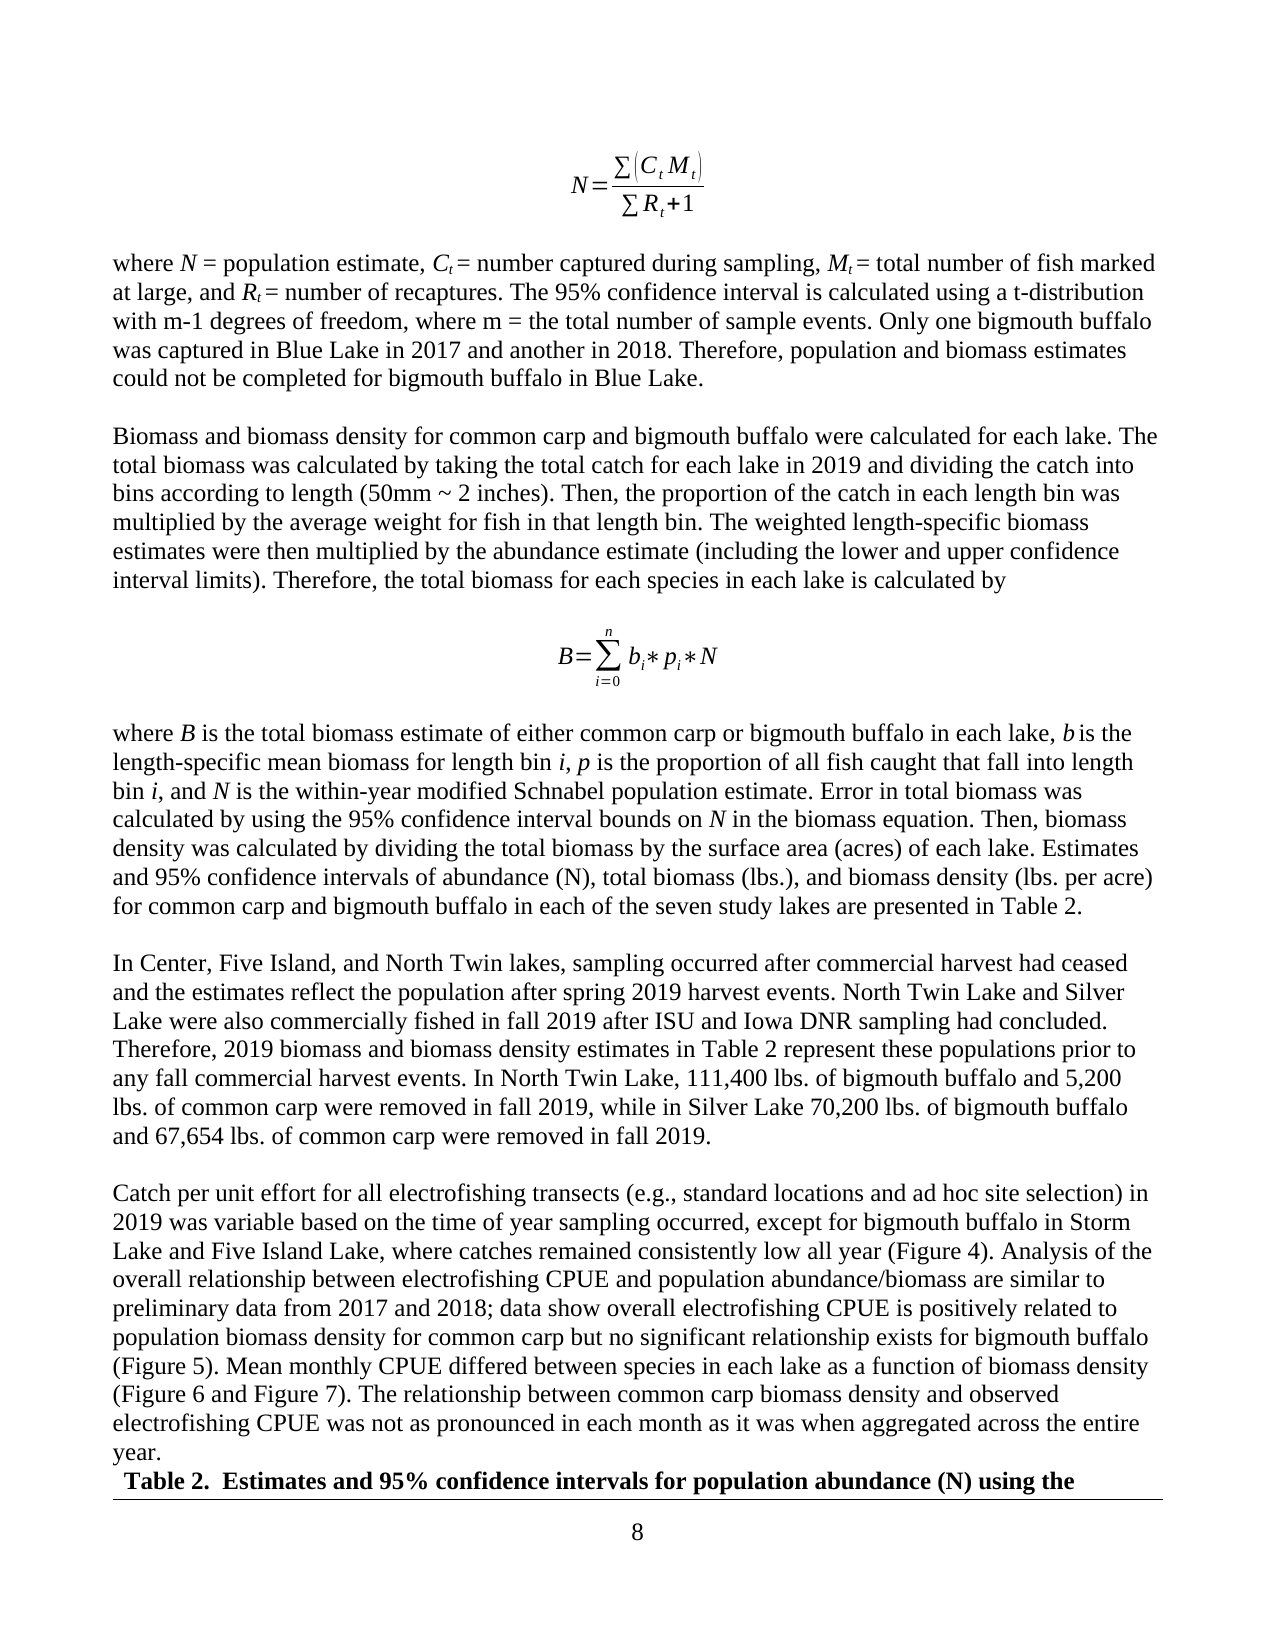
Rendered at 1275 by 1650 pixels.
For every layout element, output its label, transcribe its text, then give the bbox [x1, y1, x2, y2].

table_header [113, 1466, 1162, 1499]
text Catch per unit effort for all electrofishing transects (e.g., standard locations and ad hoc site selection) in 2019 was variable based on the time of year sampling occurred, except for bigmouth buffalo in Storm Lake and Five Island Lake, where catches remained consistently low all year (Figure 4). Analysis of the overall relationship between electrofishing CPUE and population abundance/biomass are similar to preliminary data from 2017 and 2018; data show overall electrofishing CPUE is positively related to population biomass density for common carp but no significant relationship exists for bigmouth buffalo (Figure 5). Mean monthly CPUE differed between species in each lake as a function of biomass density (Figure 6 and Figure 7). The relationship between common carp biomass density and observed electrofishing CPUE was not as pronounced in each month as it was when aggregated across the entire year. [112, 1178, 1162, 1466]
text where N = population estimate, Ct = number captured during sampling, Mt = total number of fish marked at large, and Rt = number of recaptures. The 95% confidence interval is calculated using a t-distribution with m-1 degrees of freedom, where m = the total number of sample events. Only one bigmouth buffalo was captured in Blue Lake in 2017 and another in 2018. Therefore, population and biomass estimates could not be completed for bigmouth buffalo in Blue Lake. [112, 248, 1162, 392]
text In Center, Five Island, and North Twin lakes, sampling occurred after commercial harvest had ceased and the estimates reflect the population after spring 2019 harvest events. North Twin Lake and Silver Lake were also commercially fished in fall 2019 after ISU and Iowa DNR sampling had concluded. Therefore, 2019 biomass and biomass density estimates in Table 2 represent these populations prior to any fall commercial harvest events. In North Twin Lake, 111,400 lbs. of bigmouth buffalo and 5,200 lbs. of common carp were removed in fall 2019, while in Silver Lake 70,200 lbs. of bigmouth buffalo and 67,654 lbs. of common carp were removed in fall 2019. [112, 948, 1162, 1149]
text Biomass and biomass density for common carp and bigmouth buffalo were calculated for each lake. The total biomass was calculated by taking the total catch for each lake in 2019 and dividing the catch into bins according to length (50mm ~ 2 inches). Then, the proportion of the catch in each length bin was multiplied by the average weight for fish in that length bin. The weighted length-specific biomass estimates were then multiplied by the abundance estimate (including the lower and upper confidence interval limits). Therefore, the total biomass for each species in each lake is calculated by [112, 421, 1162, 593]
text where B is the total biomass estimate of either common carp or bigmouth buffalo in each lake, b is the length-specific mean biomass for length bin i, p is the proportion of all fish caught that fall into length bin i, and N is the within-year modified Schnabel population estimate. Error in total biomass was calculated by using the 95% confidence interval bounds on N in the biomass equation. Then, biomass density was calculated by dividing the total biomass by the surface area (acres) of each lake. Estimates and 95% confidence intervals of abundance (N), total biomass (lbs.), and biomass density (lbs. per acre) for common carp and bigmouth buffalo in each of the seven study lakes are presented in Table 2. [112, 718, 1162, 919]
